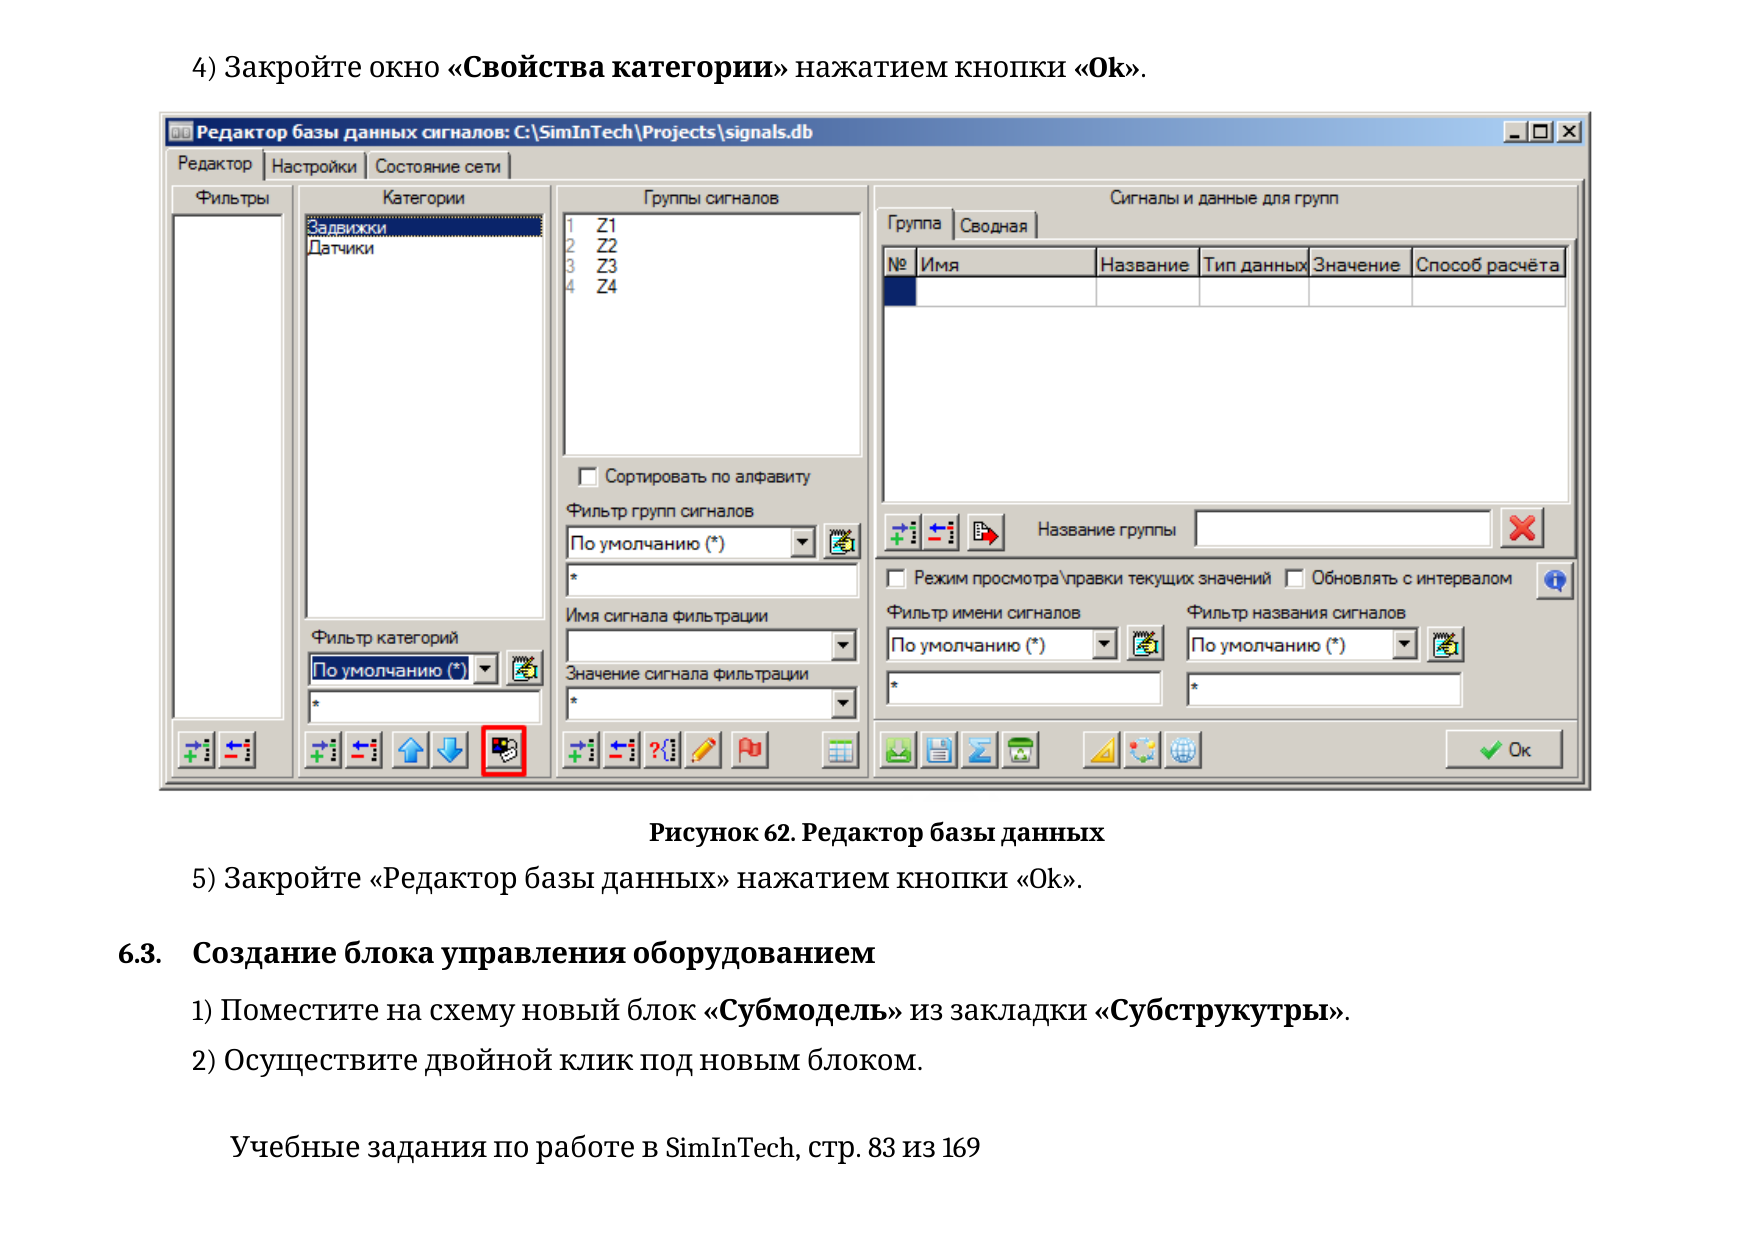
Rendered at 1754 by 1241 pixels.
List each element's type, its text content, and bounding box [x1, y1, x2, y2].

list Осуществите двойной клик под новым блоком. [118, 1044, 1636, 1078]
picture [150, 101, 1604, 802]
list Закройте «Редактор базы данных» нажатием кнопки «Ok». [118, 862, 1636, 895]
list Поместите на схему новый блок «Субмодель» из закладки «Субструкутры». [118, 994, 1636, 1027]
list Закройте окно «Свойства категории» нажатием кнопки «Ok». [118, 51, 1636, 85]
subtitle Создание блока управления оборудованием [118, 937, 1636, 971]
